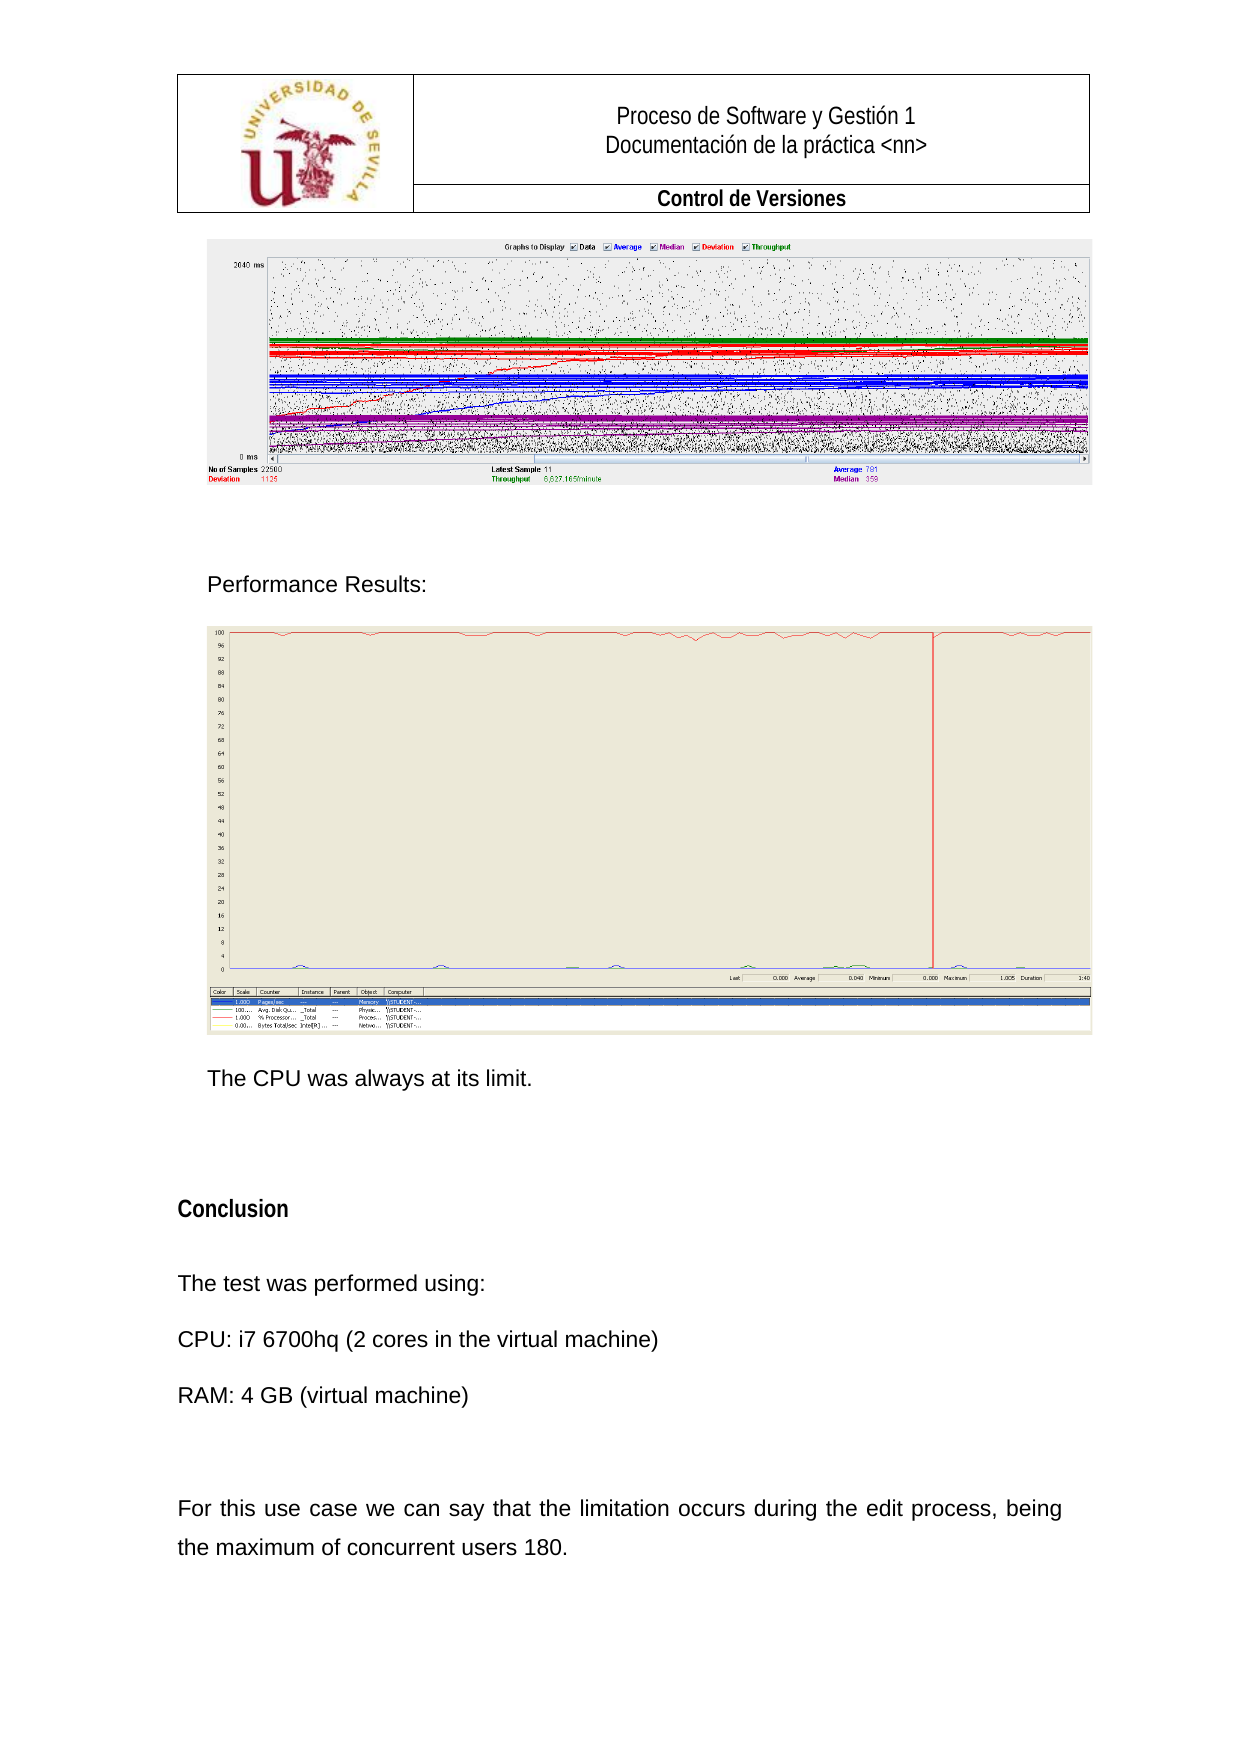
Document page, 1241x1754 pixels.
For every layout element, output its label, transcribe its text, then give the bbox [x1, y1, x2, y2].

text The test was performed using: [177, 1270, 1063, 1296]
picture [240, 79, 381, 208]
text Performance Results: [177, 571, 1063, 597]
subtitle Conclusion [177, 1194, 1063, 1222]
picture [206, 626, 1093, 1035]
picture [206, 239, 1093, 485]
text For this use case we can say that the limitation occurs during the edit process, being the maximum of concurrent users 180. [177, 1494, 1063, 1560]
text RAM: 4 GB (virtual machine) [177, 1382, 1063, 1408]
text The CPU was always at its limit. [177, 1065, 1063, 1091]
text CPU: i7 6700hq (2 cores in the virtual machine) [177, 1326, 1063, 1352]
